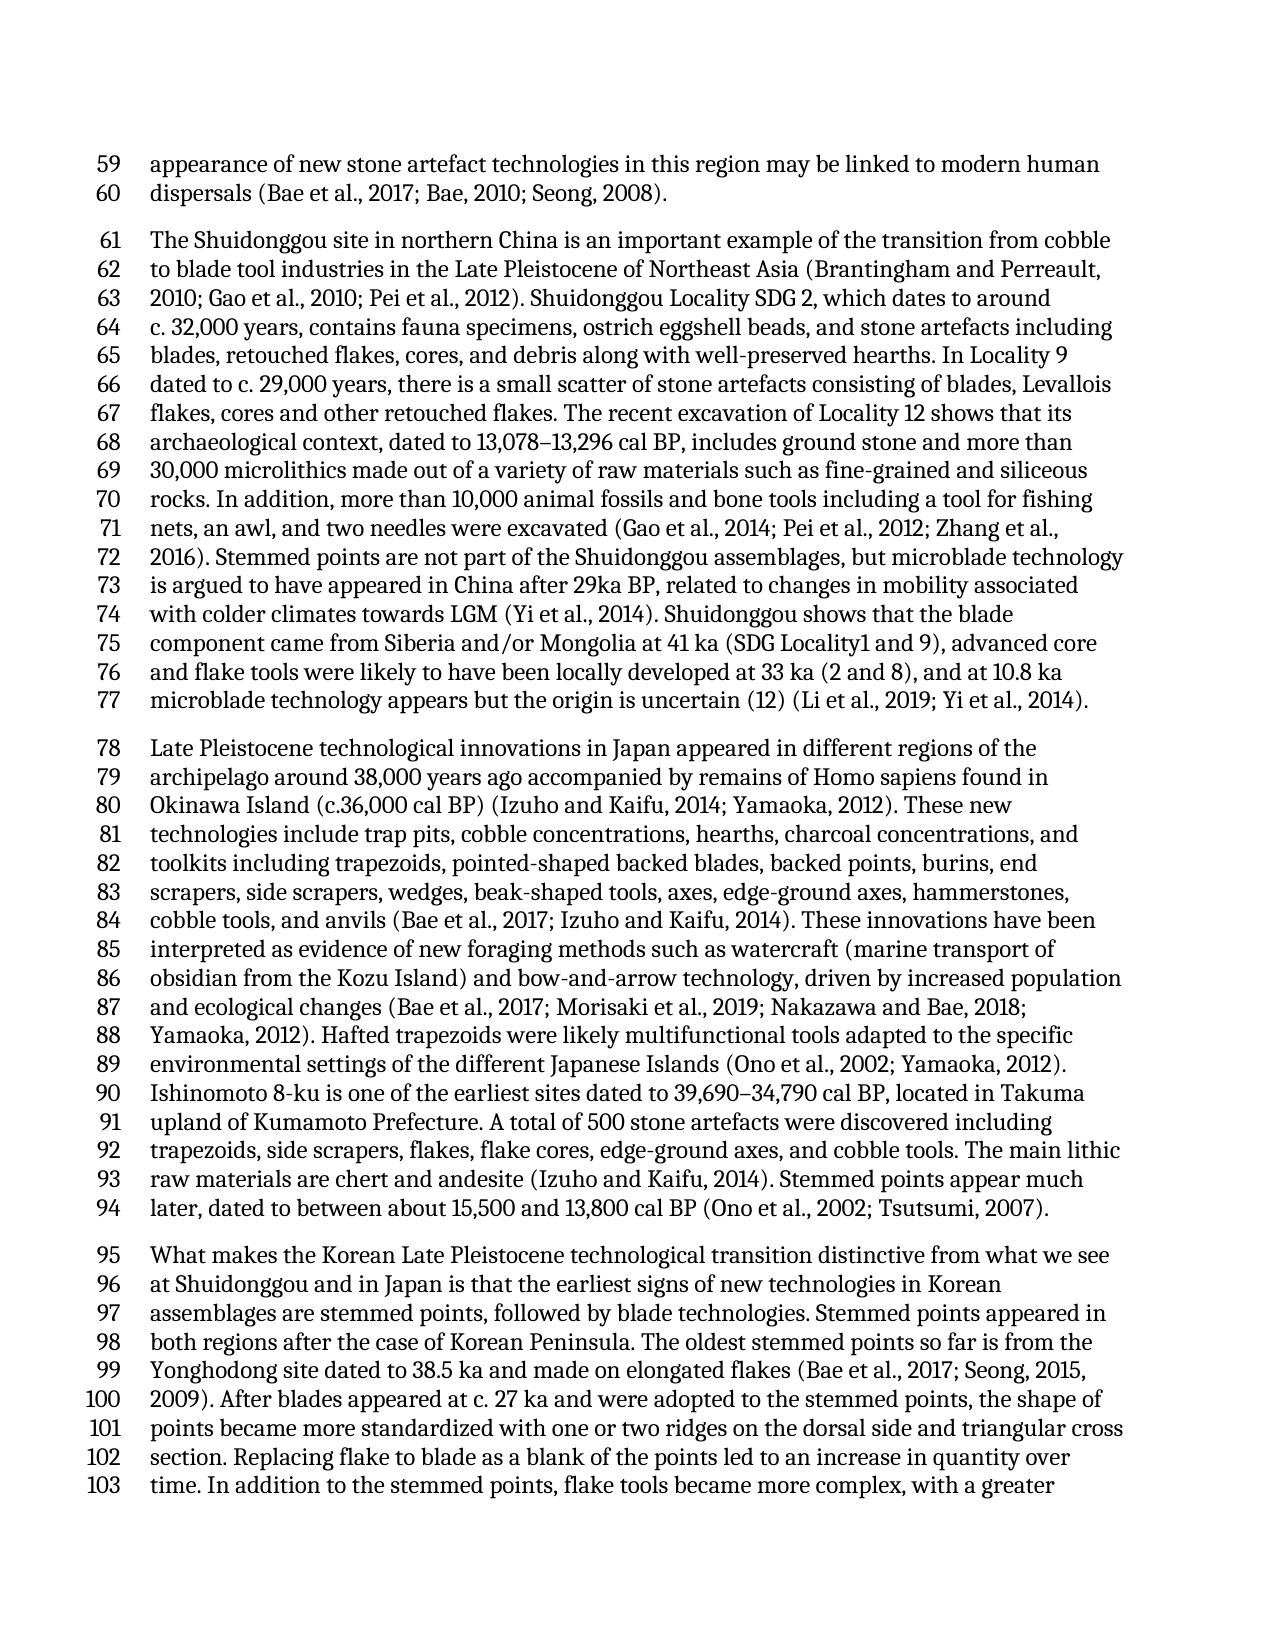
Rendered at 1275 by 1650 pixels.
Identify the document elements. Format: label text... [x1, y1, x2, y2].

text Late Pleistocene technological innovations in Japan appeared in different regions of the archipelago around 38,000 years ago accompanied by remains of Homo sapiens found in Okinawa Island (c.36,000 cal BP) (Izuho and Kaifu, 2014; Yamaoka, 2012). These new technologies include trap pits, cobble concentrations, hearths, charcoal concentrations, and toolkits including trapezoids, pointed-shaped backed blades, backed points, burins, end scrapers, side scrapers, wedges, beak-shaped tools, axes, edge-ground axes, hammerstones, cobble tools, and anvils (Bae et al., 2017; Izuho and Kaifu, 2014). These innovations have been interpreted as evidence of new foraging methods such as watercraft (marine transport of obsidian from the Kozu Island) and bow-and-arrow technology, driven by increased population and ecological changes (Bae et al., 2017; Morisaki et al., 2019; Nakazawa and Bae, 2018; Yamaoka, 2012). Hafted trapezoids were likely multifunctional tools adapted to the specific environmental settings of the different Japanese Islands (Ono et al., 2002; Yamaoka, 2012). Ishinomoto 8-ku is one of the earliest sites dated to 39,690–34,790 cal BP, located in Takuma upland of Kumamoto Prefecture. A total of 500 stone artefacts were discovered including trapezoids, side scrapers, flakes, flake cores, edge-ground axes, and cobble tools. The main lithic raw materials are chert and andesite (Izuho and Kaifu, 2014). Stemmed points appear much later, dated to between about 15,500 and 13,800 cal BP (Ono et al., 2002; Tsutsumi, 2007). [150, 734, 1125, 1222]
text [150, 150, 1125, 207]
text The Shuidonggou site in northern China is an important example of the transition from cobble to blade tool industries in the Late Pleistocene of Northeast Asia (Brantingham and Perreault, 2010; Gao et al., 2010; Pei et al., 2012). Shuidonggou Locality SDG 2, which dates to around c. 32,000 years, contains fauna specimens, ostrich eggshell beads, and stone artefacts including blades, retouched flakes, cores, and debris along with well-preserved hearths. In Locality 9 dated to c. 29,000 years, there is a small scatter of stone artefacts consisting of blades, Levallois flakes, cores and other retouched flakes. The recent excavation of Locality 12 shows that its archaeological context, dated to 13,078–13,296 cal BP, includes ground stone and more than 30,000 microlithics made out of a variety of raw materials such as fine-grained and siliceous rocks. In addition, more than 10,000 animal fossils and bone tools including a tool for fishing nets, an awl, and two needles were excavated (Gao et al., 2014; Pei et al., 2012; Zhang et al., 2016). Stemmed points are not part of the Shuidonggou assemblages, but microblade technology is argued to have appeared in China after 29ka BP, related to changes in mobility associated with colder climates towards LGM (Yi et al., 2014). Shuidonggou shows that the blade component came from Siberia and/or Mongolia at 41 ka (SDG Locality1 and 9), advanced core and flake tools were likely to have been locally developed at 33 ka (2 and 8), and at 10.8 ka microblade technology appears but the origin is uncertain (12) (Li et al., 2019; Yi et al., 2014). [150, 226, 1125, 715]
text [150, 1241, 1125, 1500]
